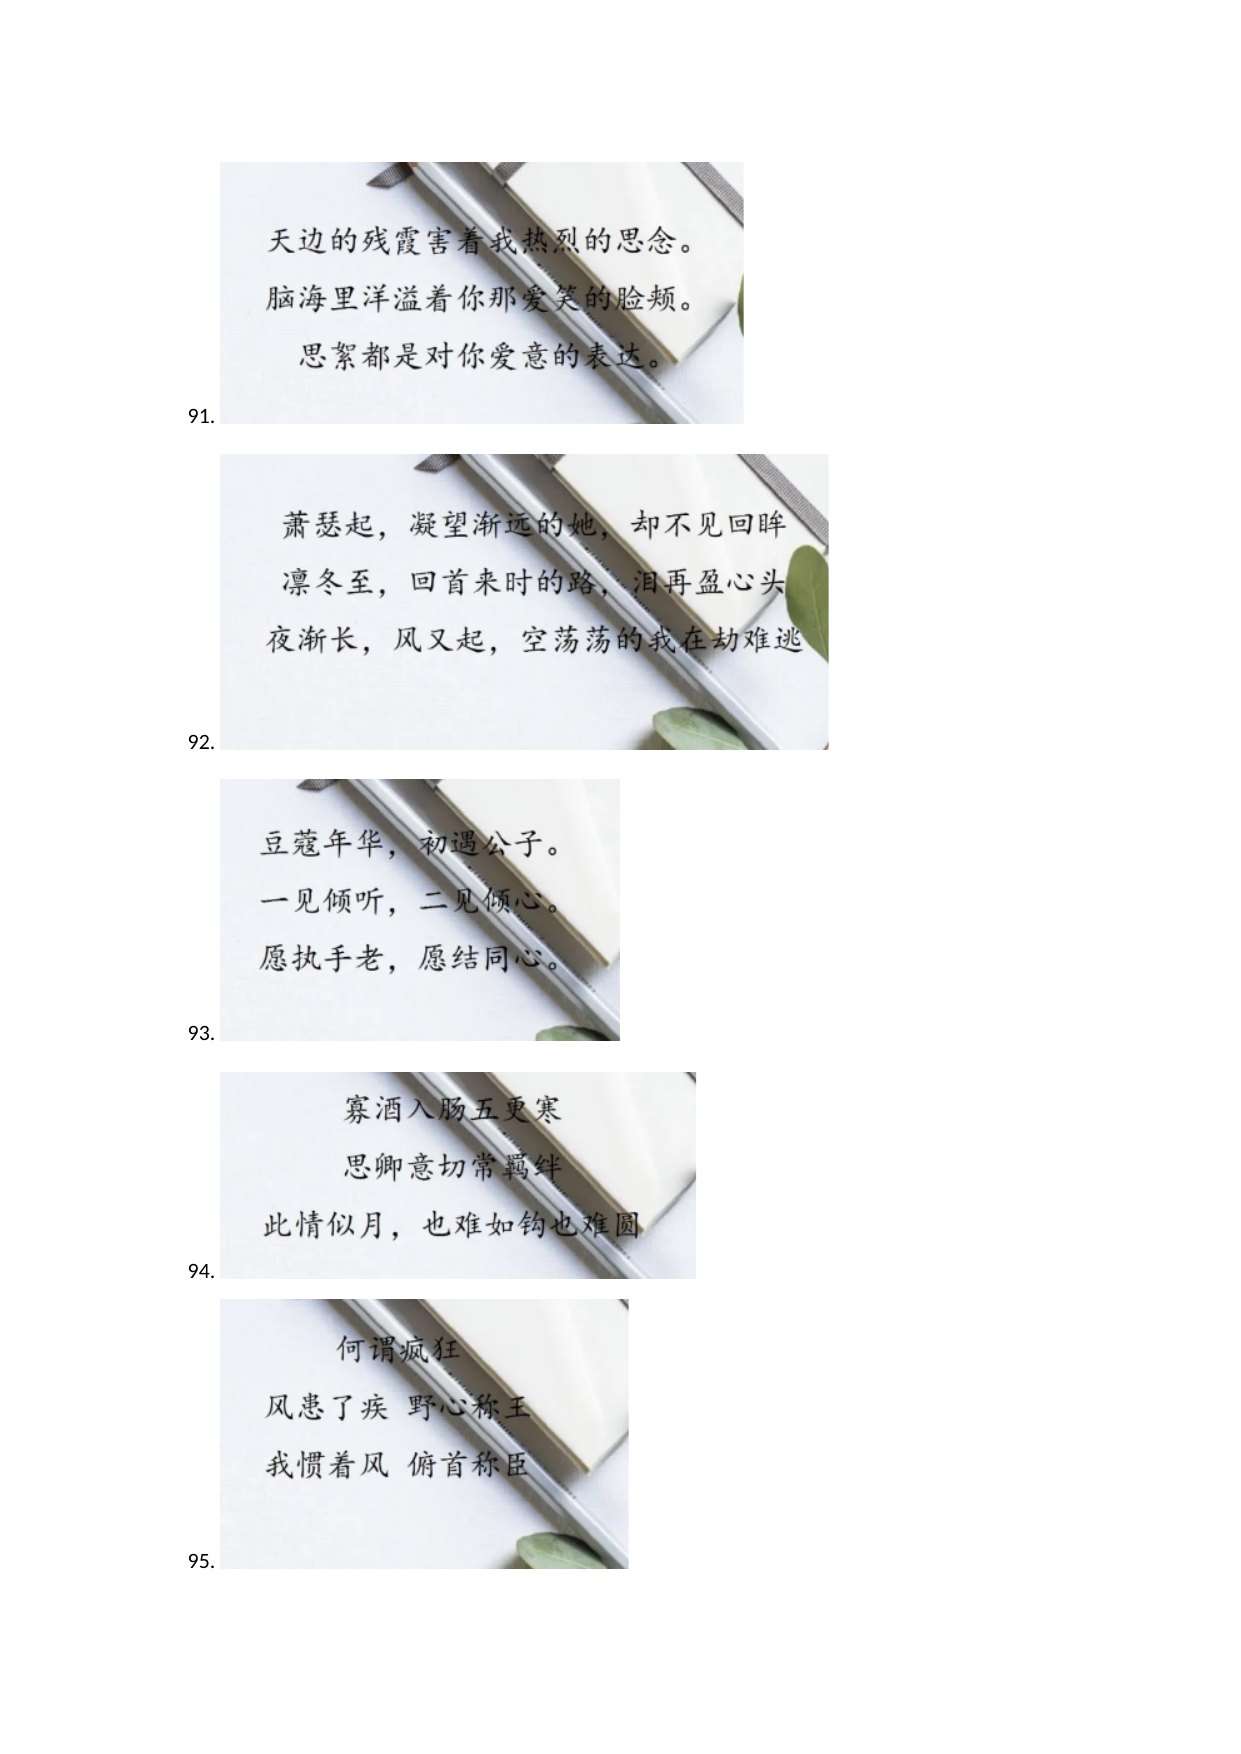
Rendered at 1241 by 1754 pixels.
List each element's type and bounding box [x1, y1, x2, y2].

picture [220, 1072, 697, 1279]
picture [220, 1299, 629, 1569]
picture [220, 162, 744, 424]
picture [220, 779, 620, 1041]
picture [220, 454, 829, 750]
